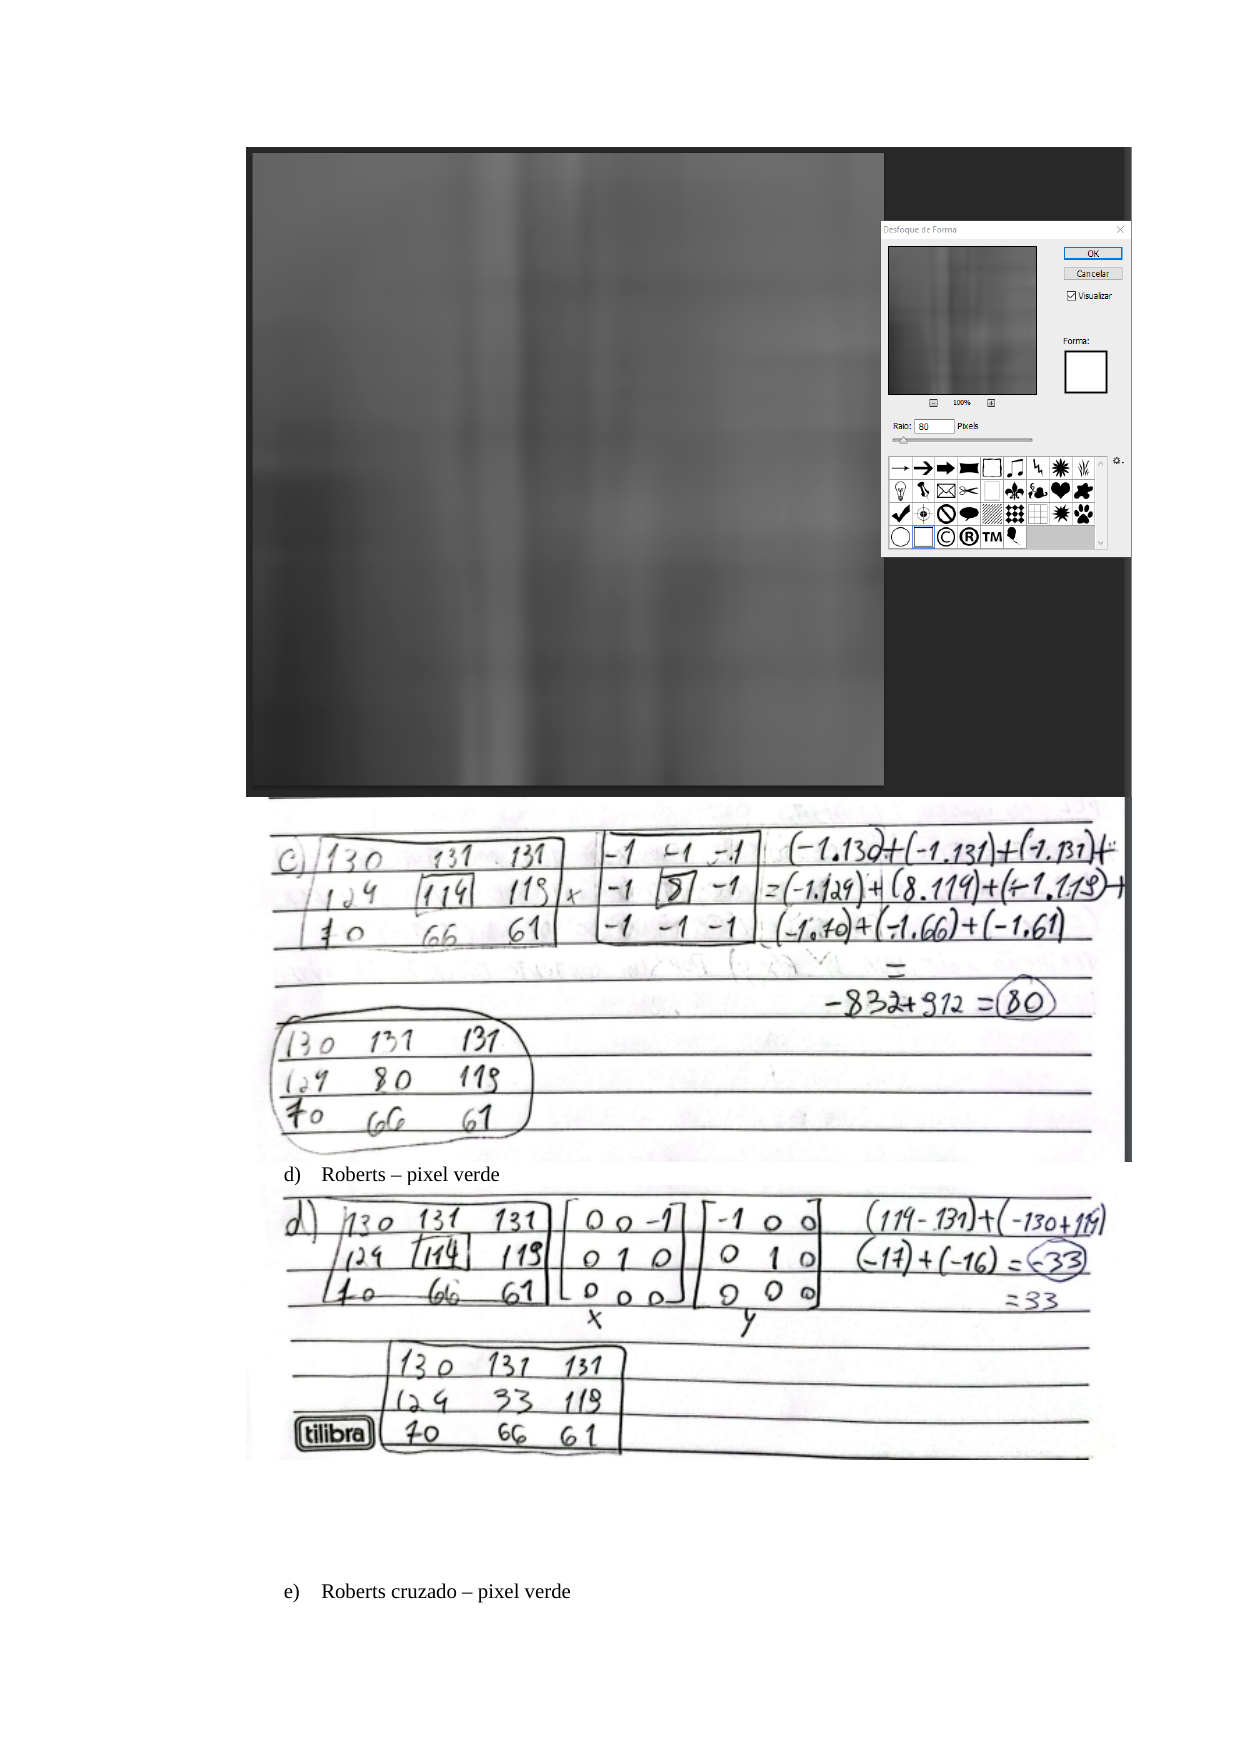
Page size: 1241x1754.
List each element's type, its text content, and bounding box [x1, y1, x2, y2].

picture [246, 147, 1132, 1162]
list Roberts cruzado – pixel verde [283, 1579, 1063, 1603]
picture [246, 1185, 1118, 1460]
list Roberts – pixel verde [283, 1162, 1063, 1185]
